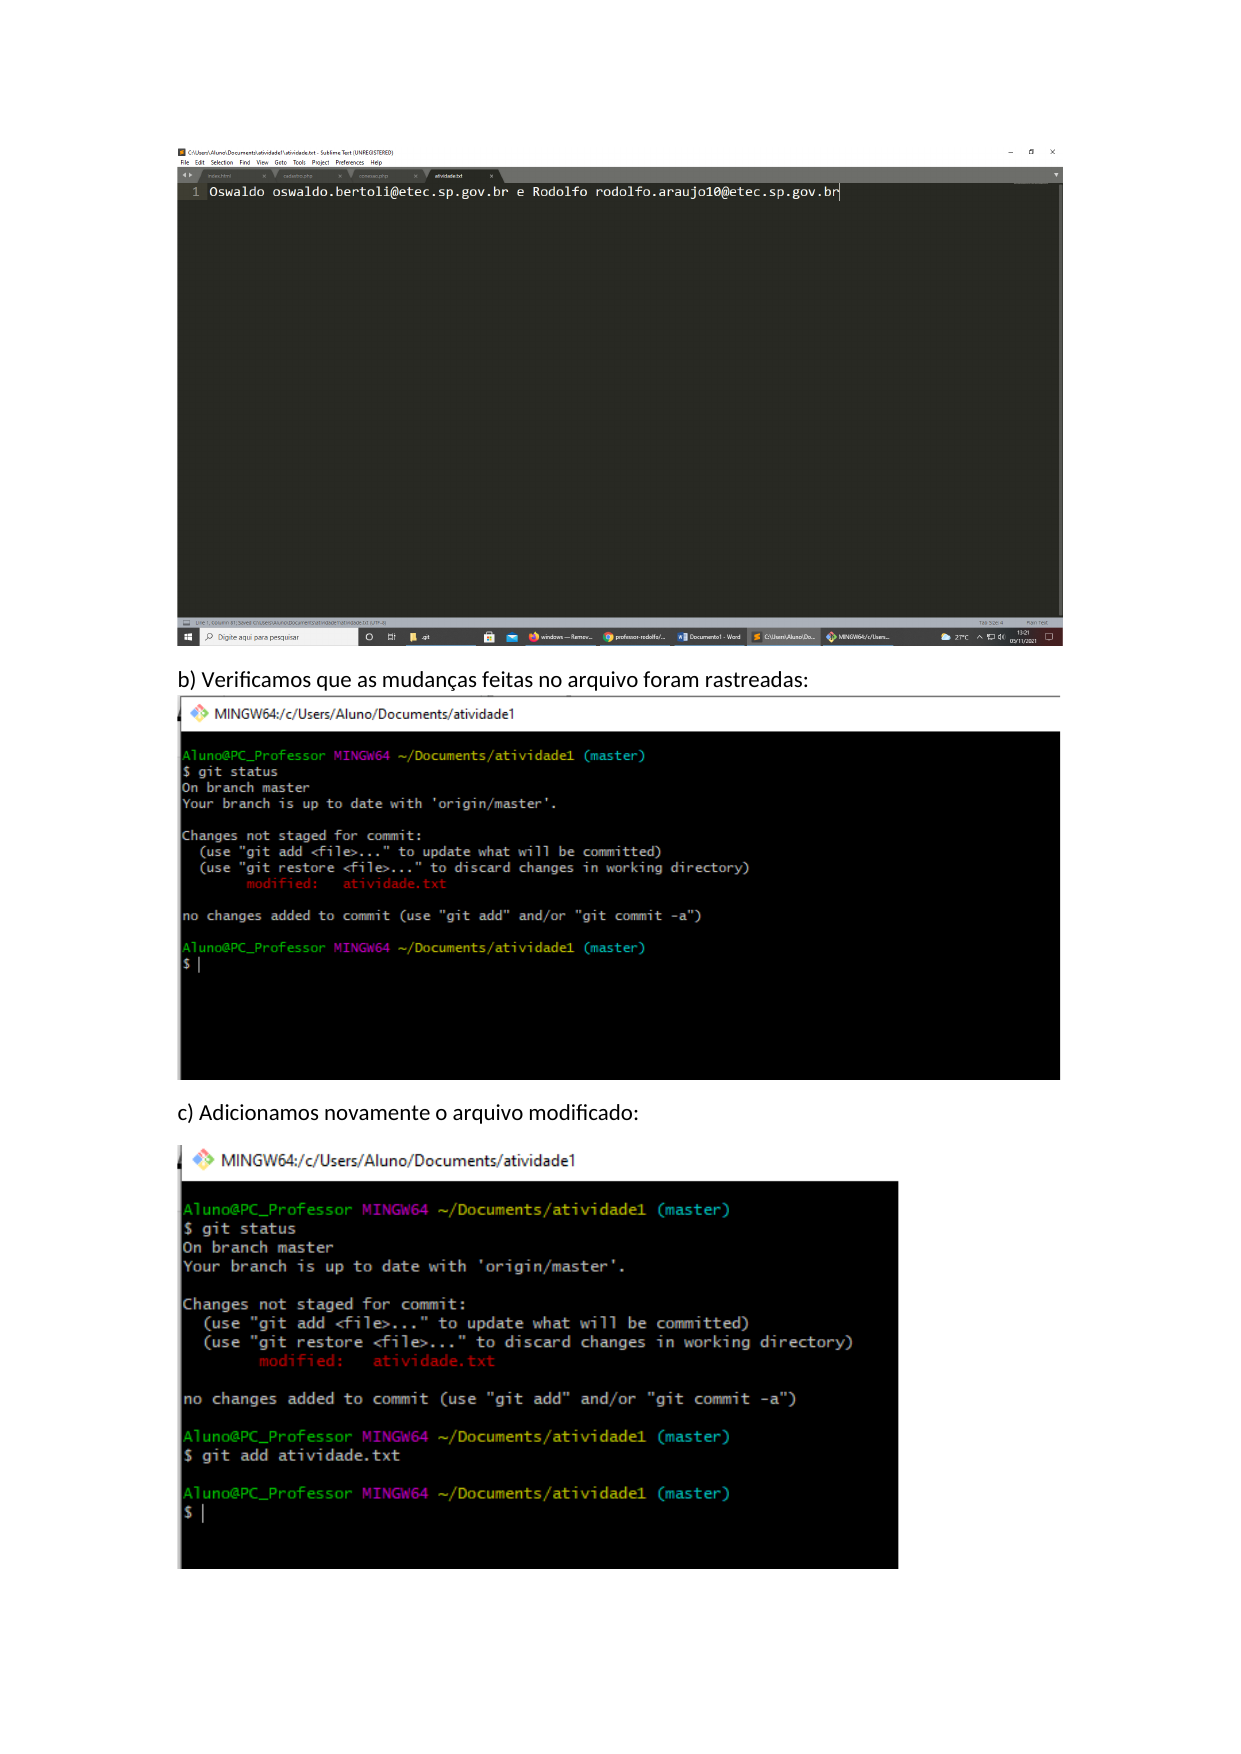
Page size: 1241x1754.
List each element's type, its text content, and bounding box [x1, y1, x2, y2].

picture [177, 1145, 899, 1569]
picture [177, 695, 1061, 1080]
text c) Adicionamos novamente o arquivo modificado: [177, 1098, 1063, 1126]
picture [177, 147, 1063, 646]
